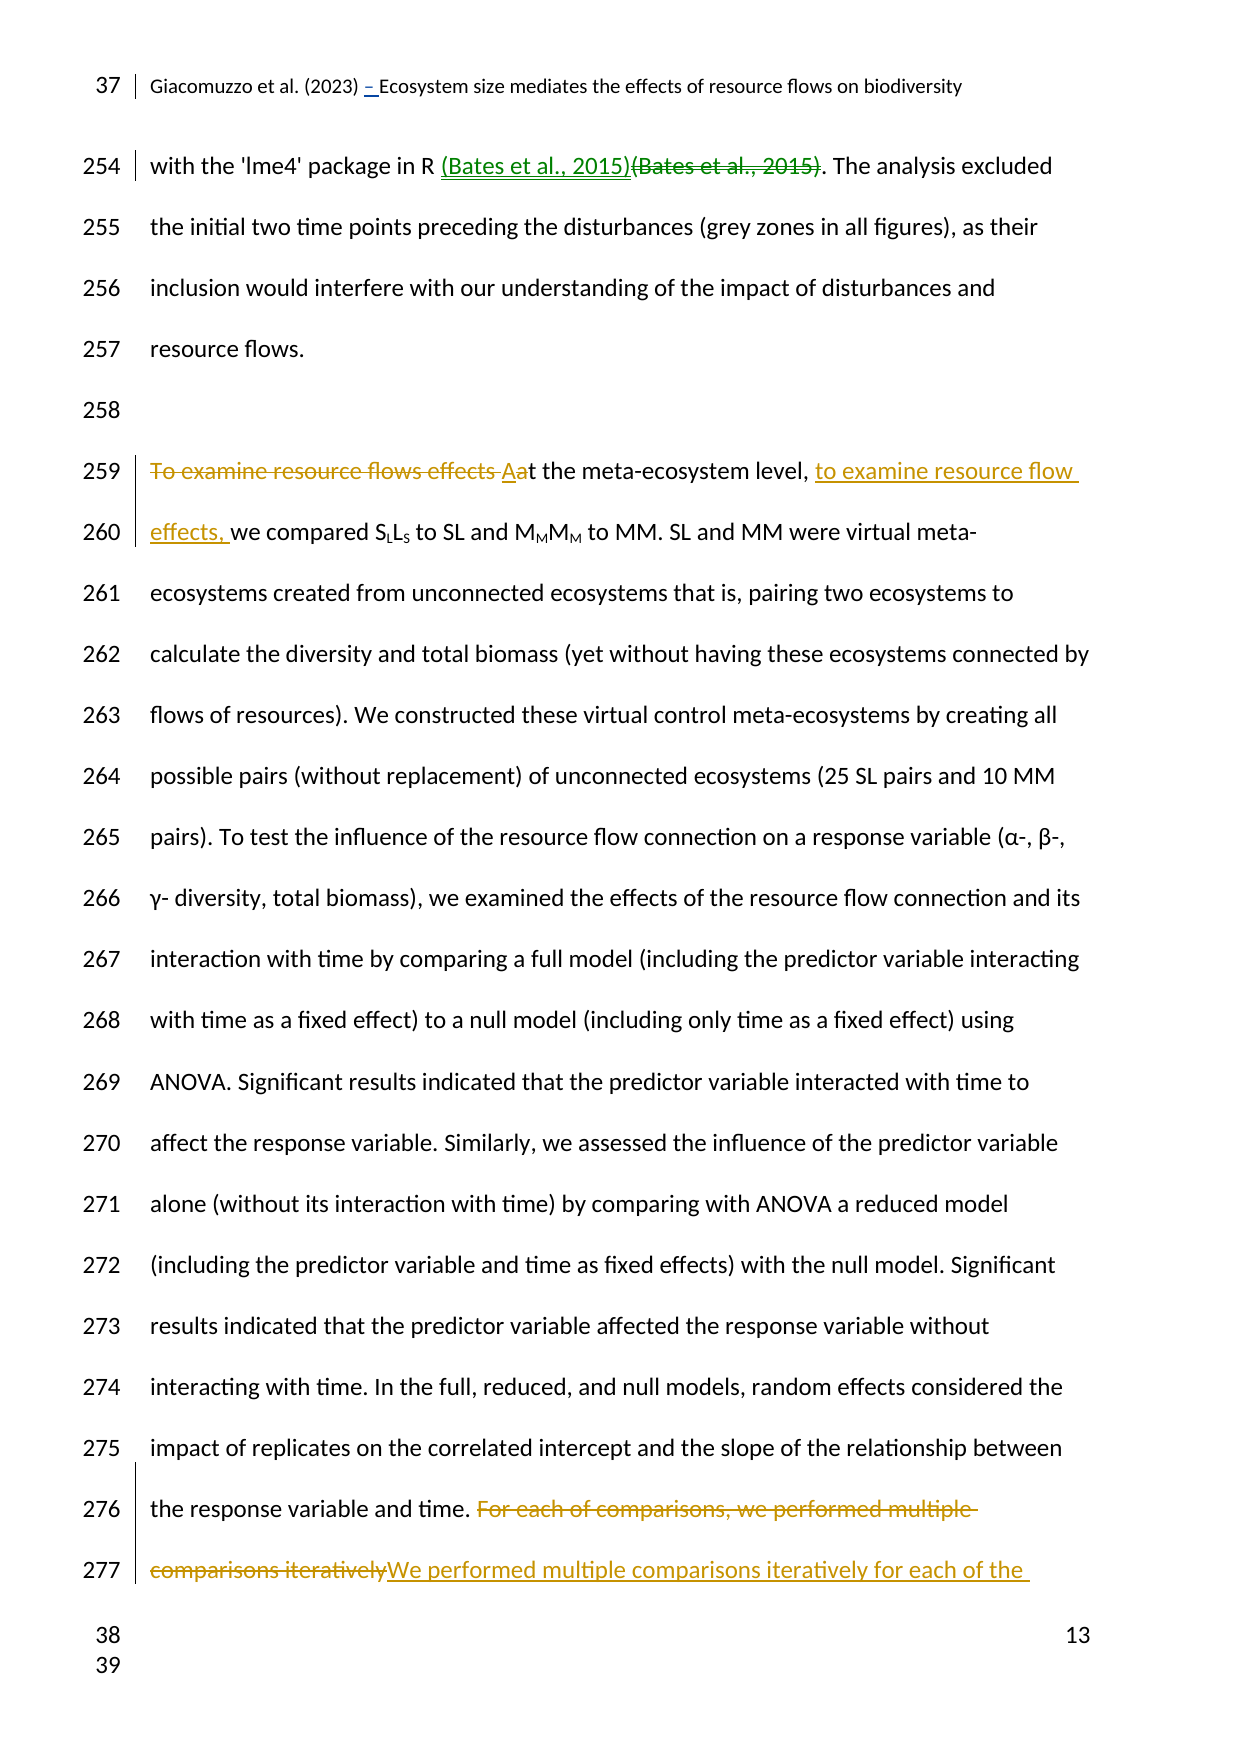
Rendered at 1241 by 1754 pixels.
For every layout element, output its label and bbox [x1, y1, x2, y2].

text [150, 150, 1090, 364]
text [150, 455, 1090, 1584]
